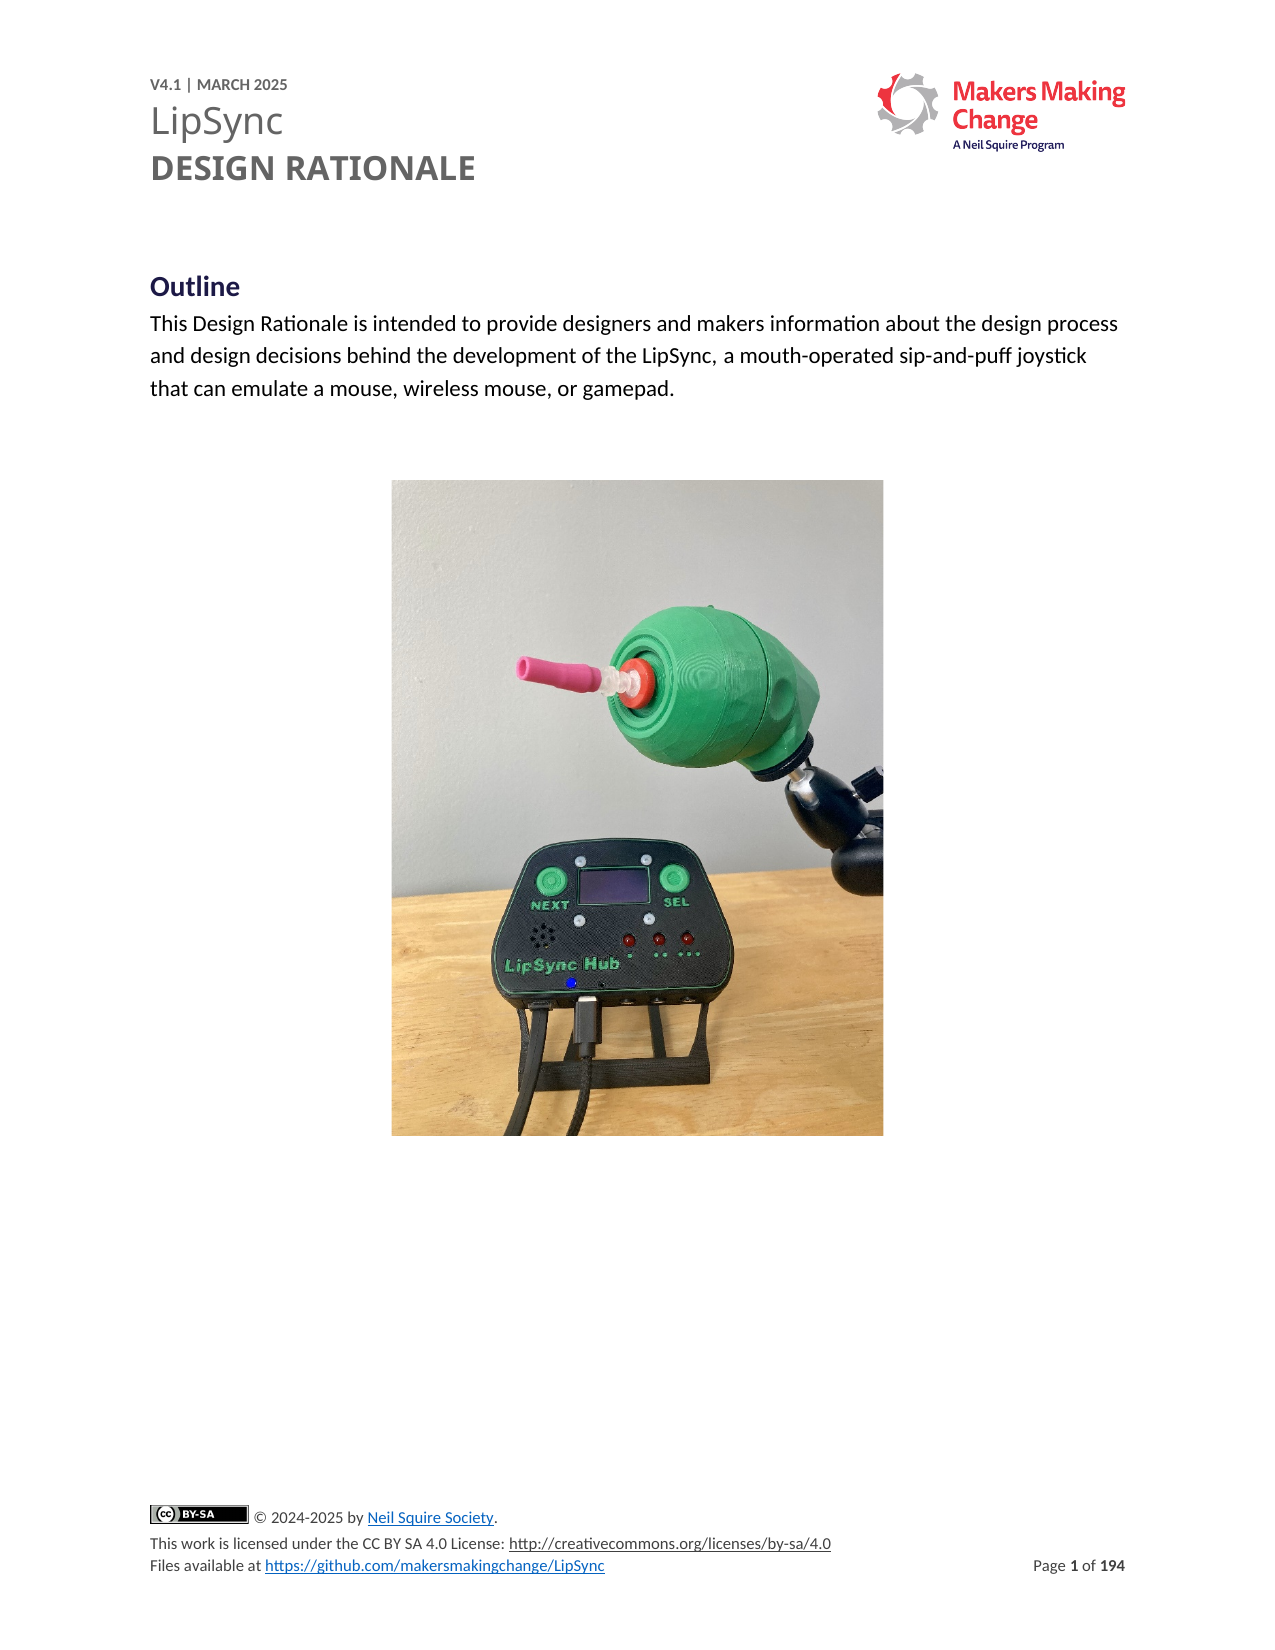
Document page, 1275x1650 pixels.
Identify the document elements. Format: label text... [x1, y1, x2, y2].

subtitle Outline [150, 268, 1125, 304]
picture [877, 73, 1125, 152]
picture [391, 480, 884, 1136]
text This Design Rationale is intended to provide designers and makers information about the design process and design decisions behind the development of the LipSync, a mouth-operated sip-and-puff joystick that can emulate a mouse, wireless mouse, or gamepad. [150, 309, 1125, 402]
picture [150, 1505, 249, 1524]
